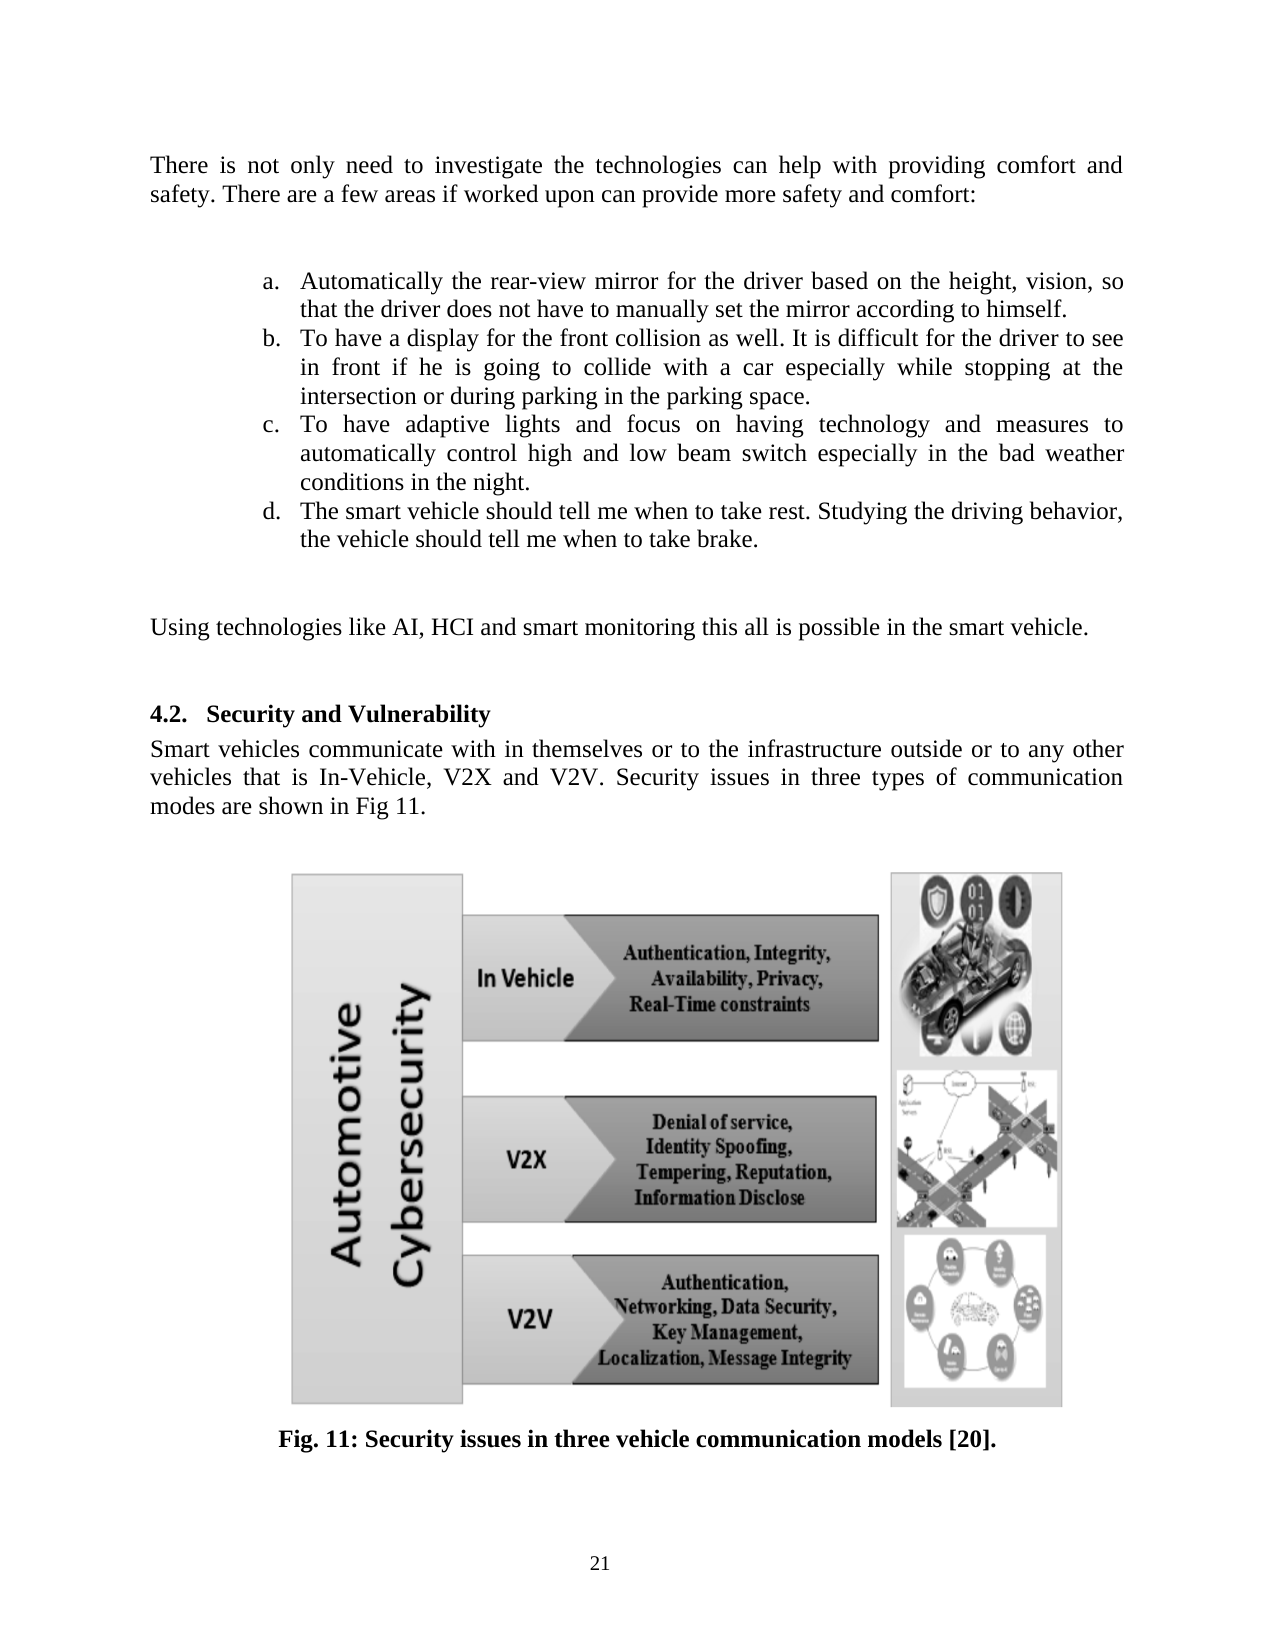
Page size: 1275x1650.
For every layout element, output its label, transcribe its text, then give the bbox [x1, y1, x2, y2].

text Using technologies like AI, HCI and smart monitoring this all is possible in the smart vehicle. [150, 612, 1125, 640]
list The smart vehicle should tell me when to take rest. Studying the driving behavior, the vehicle should tell me when to take brake. [262, 496, 1125, 553]
list To have adaptive lights and focus on having technology and measures to automatically control high and low beam switch especially in the bad weather conditions in the night. [262, 409, 1125, 496]
text Fig. 11: Security issues in three vehicle communication models [20]. [150, 1424, 1125, 1453]
subtitle Security and Vulnerability [150, 699, 1125, 727]
list Automatically the rear-view mirror for the driver based on the height, vision, so that the driver does not have to manually set the mirror according to himself. [262, 266, 1125, 323]
picture [274, 848, 1084, 1425]
text There is not only need to investigate the technologies can help with providing comfort and safety. There are a few areas if worked upon can provide more safety and comfort: [150, 150, 1125, 207]
list To have a display for the front collision as well. It is difficult for the driver to see in front if he is going to collide with a car especially while stopping at the intersection or during parking in the parking space. [262, 323, 1125, 409]
text Smart vehicles communicate with in themselves or to the infrastructure outside or to any other vehicles that is In-Vehicle, V2X and V2V. Security issues in three types of communication modes are shown in Fig 11. [150, 734, 1125, 820]
